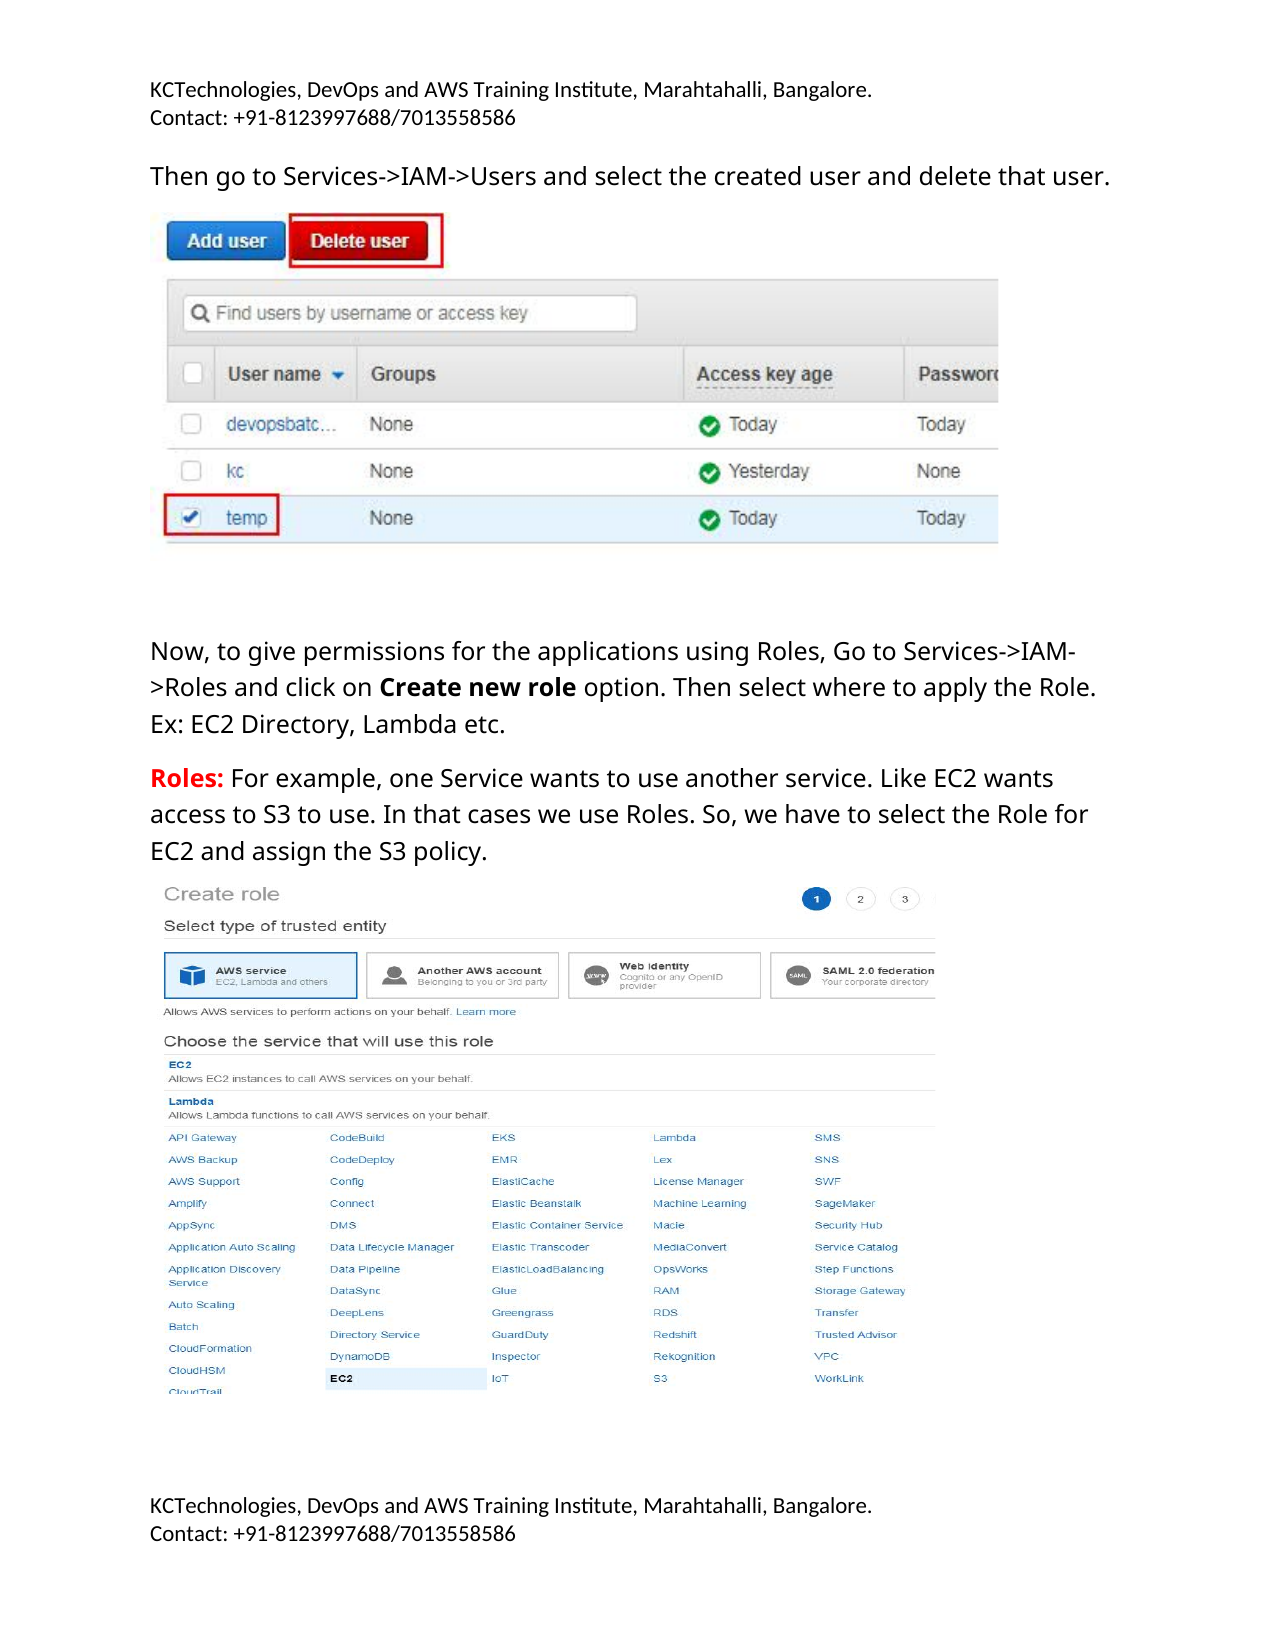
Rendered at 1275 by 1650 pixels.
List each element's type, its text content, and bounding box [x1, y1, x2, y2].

text Roles: For example, one Service wants to use another service. Like EC2 wants access to S3 to use. In that cases we use Roles. So, we have to select the Role for EC2 and assign the S3 policy. [150, 760, 1125, 868]
text Now, to give permissions for the applications using Roles, Go to Services->IAM->Roles and click on Create new role option. Then select where to apply the Role. Ex: EC2 Directory, Lambda etc. [150, 633, 1125, 741]
picture [150, 887, 936, 1394]
text Then go to Services->IAM->Users and select the created user and delete that user. [150, 159, 1125, 193]
picture [150, 212, 999, 561]
